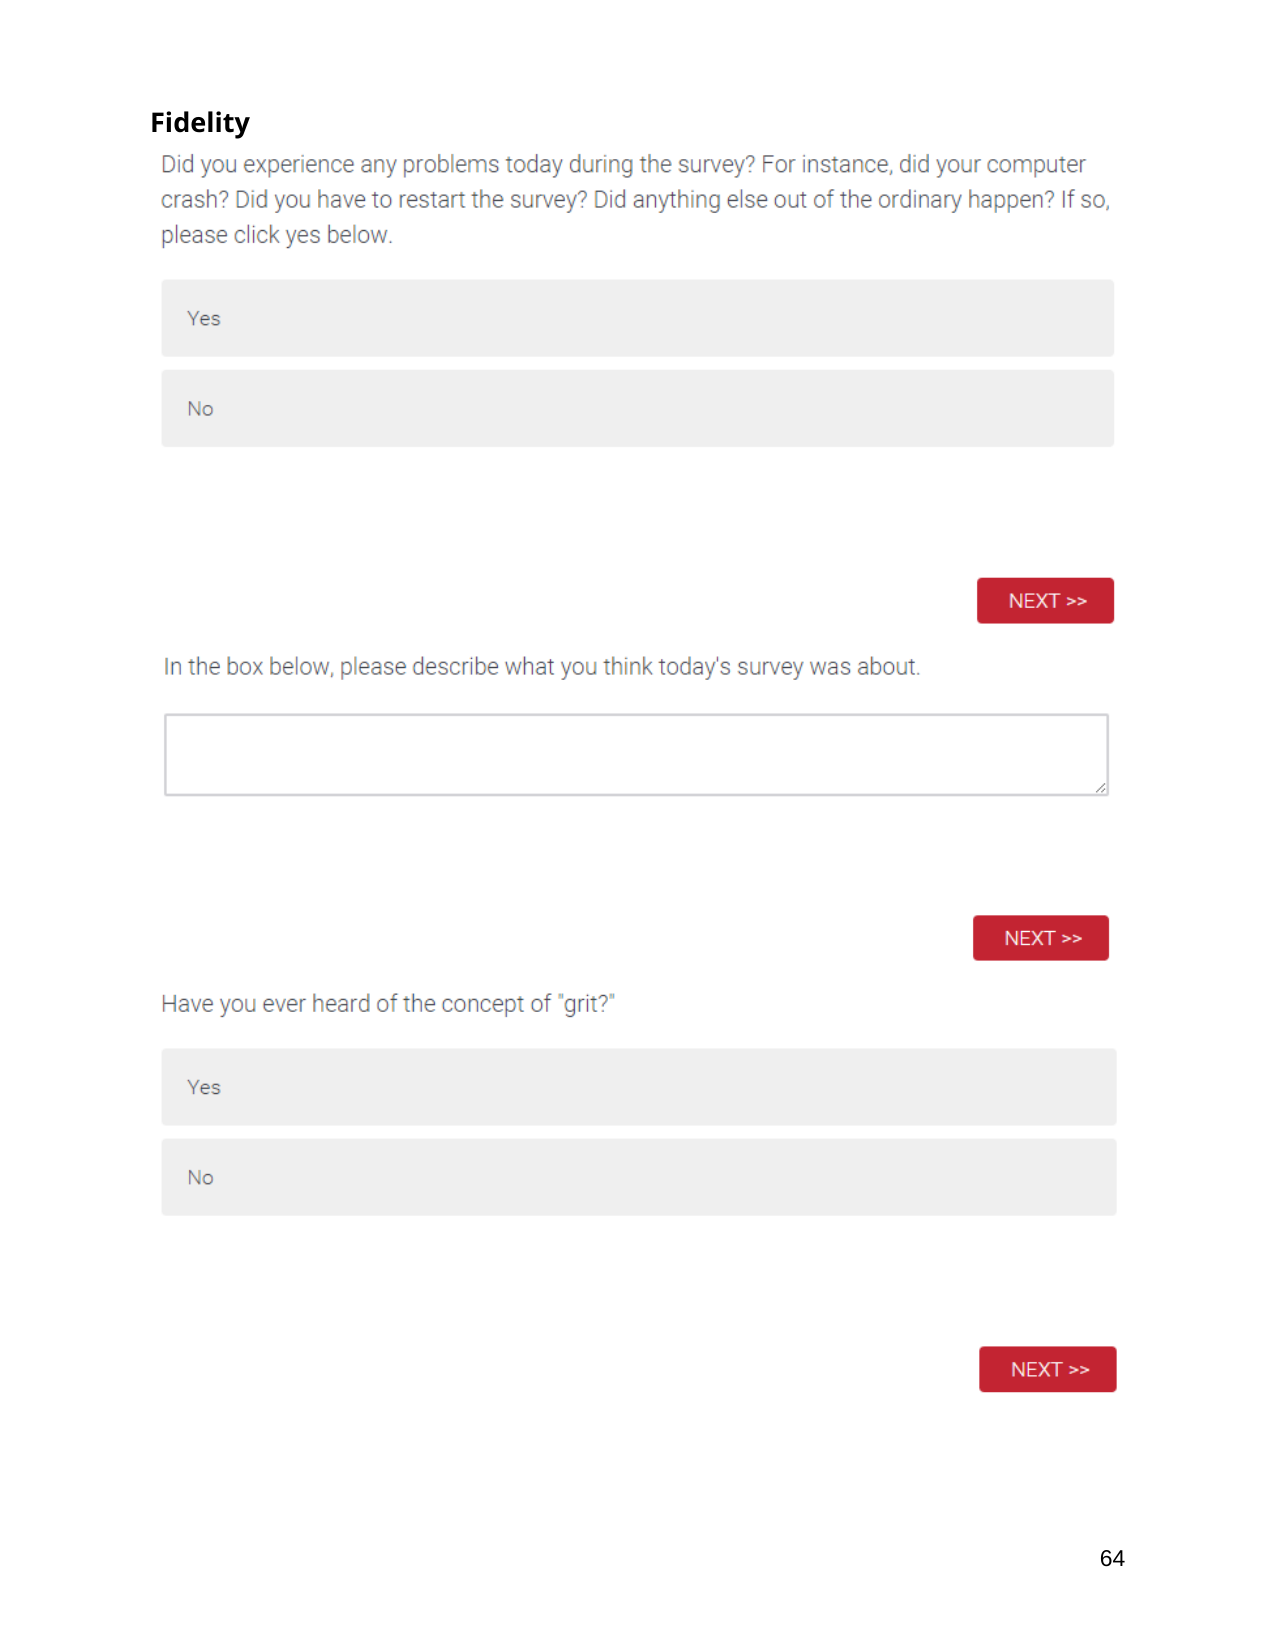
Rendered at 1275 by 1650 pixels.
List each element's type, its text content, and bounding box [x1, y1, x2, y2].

picture [150, 145, 1125, 642]
picture [150, 645, 1125, 975]
subtitle Fidelity [150, 103, 1125, 140]
picture [150, 978, 1125, 1408]
